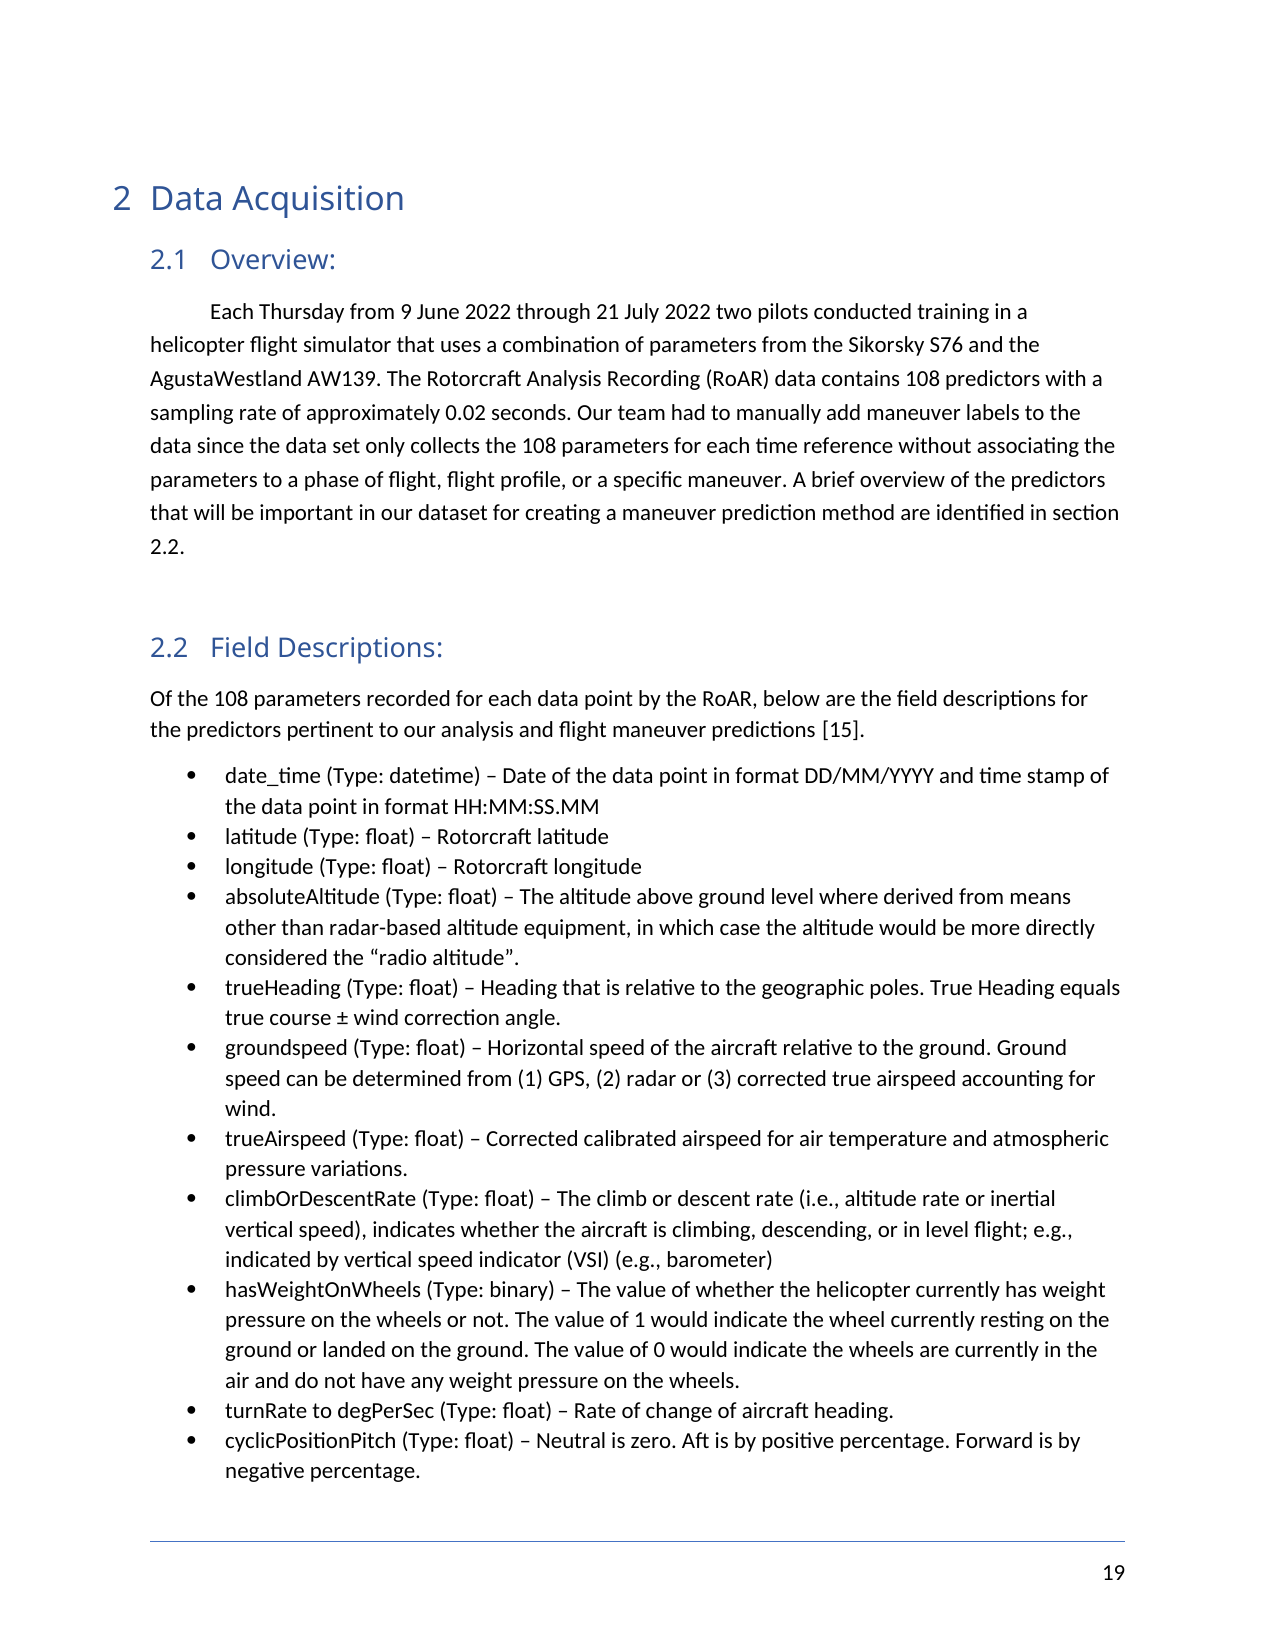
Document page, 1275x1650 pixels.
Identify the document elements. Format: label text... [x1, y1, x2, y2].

list longitude (Type: float) – Rotorcraft longitude [187, 852, 1125, 880]
text Each Thursday from 9 June 2022 through 21 July 2022 two pilots conducted training in a helicopter flight simulator that uses a combination of parameters from the Sikorsky S76 and the AgustaWestland AW139. The Rotorcraft Analysis Recording (RoAR) data contains 108 predictors with a sampling rate of approximately 0.02 seconds. Our team had to manually add maneuver labels to the data since the data set only collects the 108 parameters for each time reference without associating the parameters to a phase of flight, flight profile, or a specific maneuver. A brief overview of the predictors that will be important in our dataset for creating a maneuver prediction method are identified in section 2.2. [150, 297, 1125, 560]
list date_time (Type: datetime) – Date of the data point in format DD/MM/YYYY and time stamp of the data point in format HH:MM:SS.MM [187, 762, 1125, 820]
list climbOrDescentRate (Type: float) – The climb or descent rate (i.e., altitude rate or inertial vertical speed), indicates whether the aircraft is climbing, descending, or in level flight; e.g., indicated by vertical speed indicator (VSI) (e.g., barometer) [187, 1184, 1125, 1273]
list turnRate to degPerSec (Type: float) – Rate of change of aircraft heading. [187, 1396, 1125, 1424]
text Of the 108 parameters recorded for each data point by the RoAR, below are the field descriptions for the predictors pertinent to our analysis and flight maneuver predictions . [150, 684, 1125, 743]
list cyclicPositionPitch (Type: float) – Neutral is zero. Aft is by positive percentage. Forward is by negative percentage. [187, 1426, 1125, 1484]
subtitle Field Descriptions: [150, 628, 1125, 665]
list absoluteAltitude (Type: float) – The altitude above ground level where derived from means other than radar-based altitude equipment, in which case the altitude would be more directly considered the “radio altitude”. [187, 882, 1125, 971]
list trueHeading (Type: float) – Heading that is relative to the geographic poles. True Heading equals true course ± wind correction angle. [187, 973, 1125, 1031]
list groundspeed (Type: float) – Horizontal speed of the aircraft relative to the ground. Ground speed can be determined from (1) GPS, (2) radar or (3) corrected true airspeed accounting for wind. [187, 1033, 1125, 1122]
list hasWeightOnWheels (Type: binary) – The value of whether the helicopter currently has weight pressure on the wheels or not. The value of 1 would indicate the wheel currently resting on the ground or landed on the ground. The value of 0 would indicate the wheels are currently in the air and do not have any weight pressure on the wheels. [187, 1275, 1125, 1394]
list latitude (Type: float) – Rotorcraft latitude [187, 822, 1125, 850]
list trueAirspeed (Type: float) – Corrected calibrated airspeed for air temperature and atmospheric pressure variations. [187, 1124, 1125, 1182]
subtitle Data Acquisition [112, 175, 1125, 220]
subtitle Overview: [150, 241, 1125, 277]
